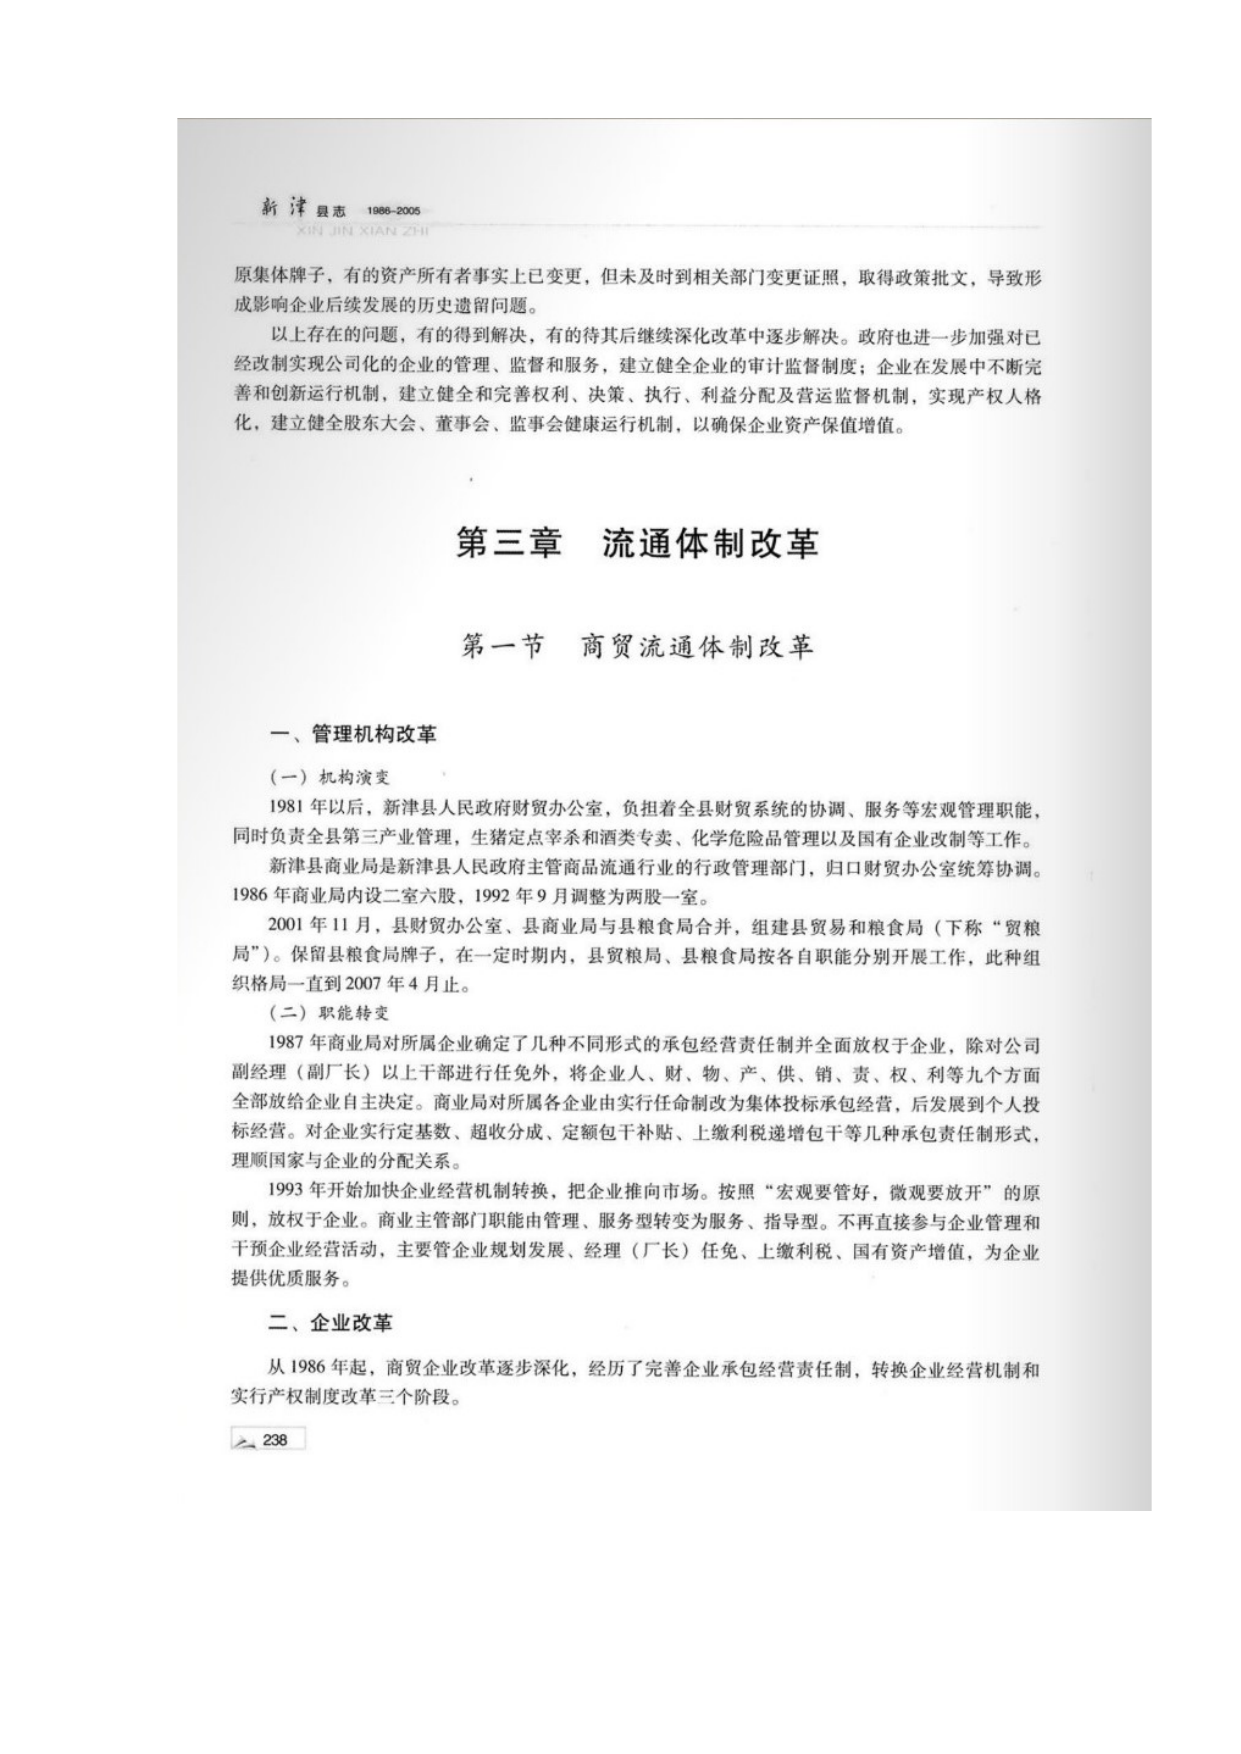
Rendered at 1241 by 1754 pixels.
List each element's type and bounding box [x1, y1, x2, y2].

picture [177, 118, 1152, 1511]
